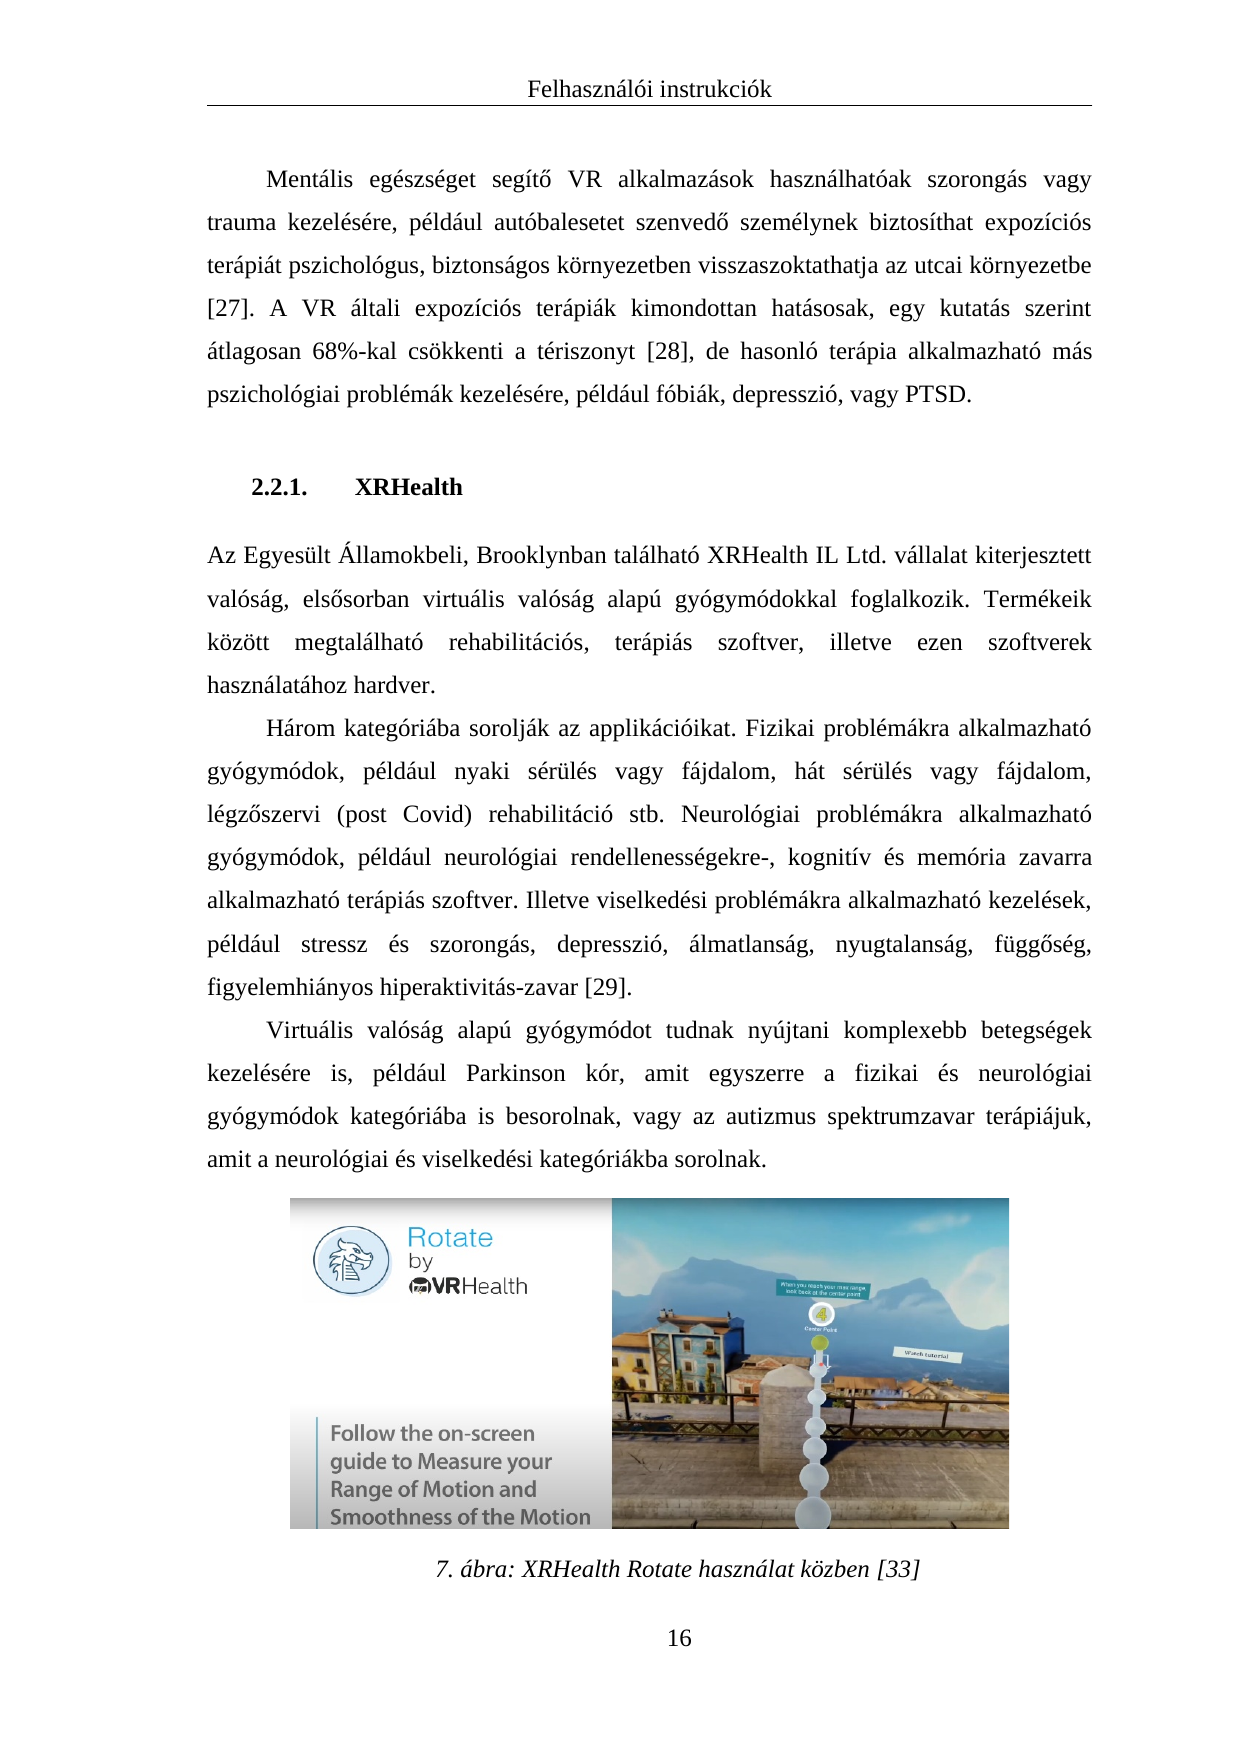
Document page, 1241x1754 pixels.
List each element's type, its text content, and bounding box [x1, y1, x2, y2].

text Virtuális valóság alapú gyógymódot tudnak nyújtani komplexebb betegségek kezelésére is, például Parkinson kór, amit egyszerre a fizikai és neurológiai gyógymódok kategóriába is besorolnak, vagy az autizmus spektrumzavar terápiájuk, amit a neurológiai és viselkedési kategóriákba sorolnak. [207, 1015, 1092, 1173]
text Mentális egészséget segítő VR alkalmazások használhatóak szorongás vagy trauma kezelésére, például autóbalesetet szenvedő személynek biztosíthat expozíciós terápiát pszichológus, biztonságos környezetben visszaszoktathatja az utcai környezetbe. A VR általi expozíciós terápiák kimondottan hatásosak, egy kutatás szerint átlagosan 68%-kal csökkenti a tériszonyt, de hasonló terápia alkalmazható más pszichológiai problémák kezelésére, például fóbiák, depresszió, vagy PTSD. [207, 164, 1092, 408]
subtitle XRHealth [251, 472, 1092, 501]
picture [290, 1198, 1010, 1529]
text Három kategóriába sorolják az applikációikat. Fizikai problémákra alkalmazható gyógymódok, például nyaki sérülés vagy fájdalom, hát sérülés vagy fájdalom, légzőszervi (post Covid) rehabilitáció stb. Neurológiai problémákra alkalmazható gyógymódok, például neurológiai rendellenességekre-, kognitív és memória zavarra alkalmazható terápiás szoftver. Illetve viselkedési problémákra alkalmazható kezelések, például stressz és szorongás, depresszió, álmatlanság, nyugtalanság, függőség, figyelemhiányos hiperaktivitás-zavar . [207, 713, 1092, 1001]
text Az Egyesült Államokbeli, Brooklynban található XRHealth IL Ltd. vállalat kiterjesztett valóság, elsősorban virtuális valóság alapú gyógymódokkal foglalkozik. Termékeik között megtalálható rehabilitációs, terápiás szoftver, illetve ezen szoftverek használatához hardver. [207, 541, 1092, 699]
